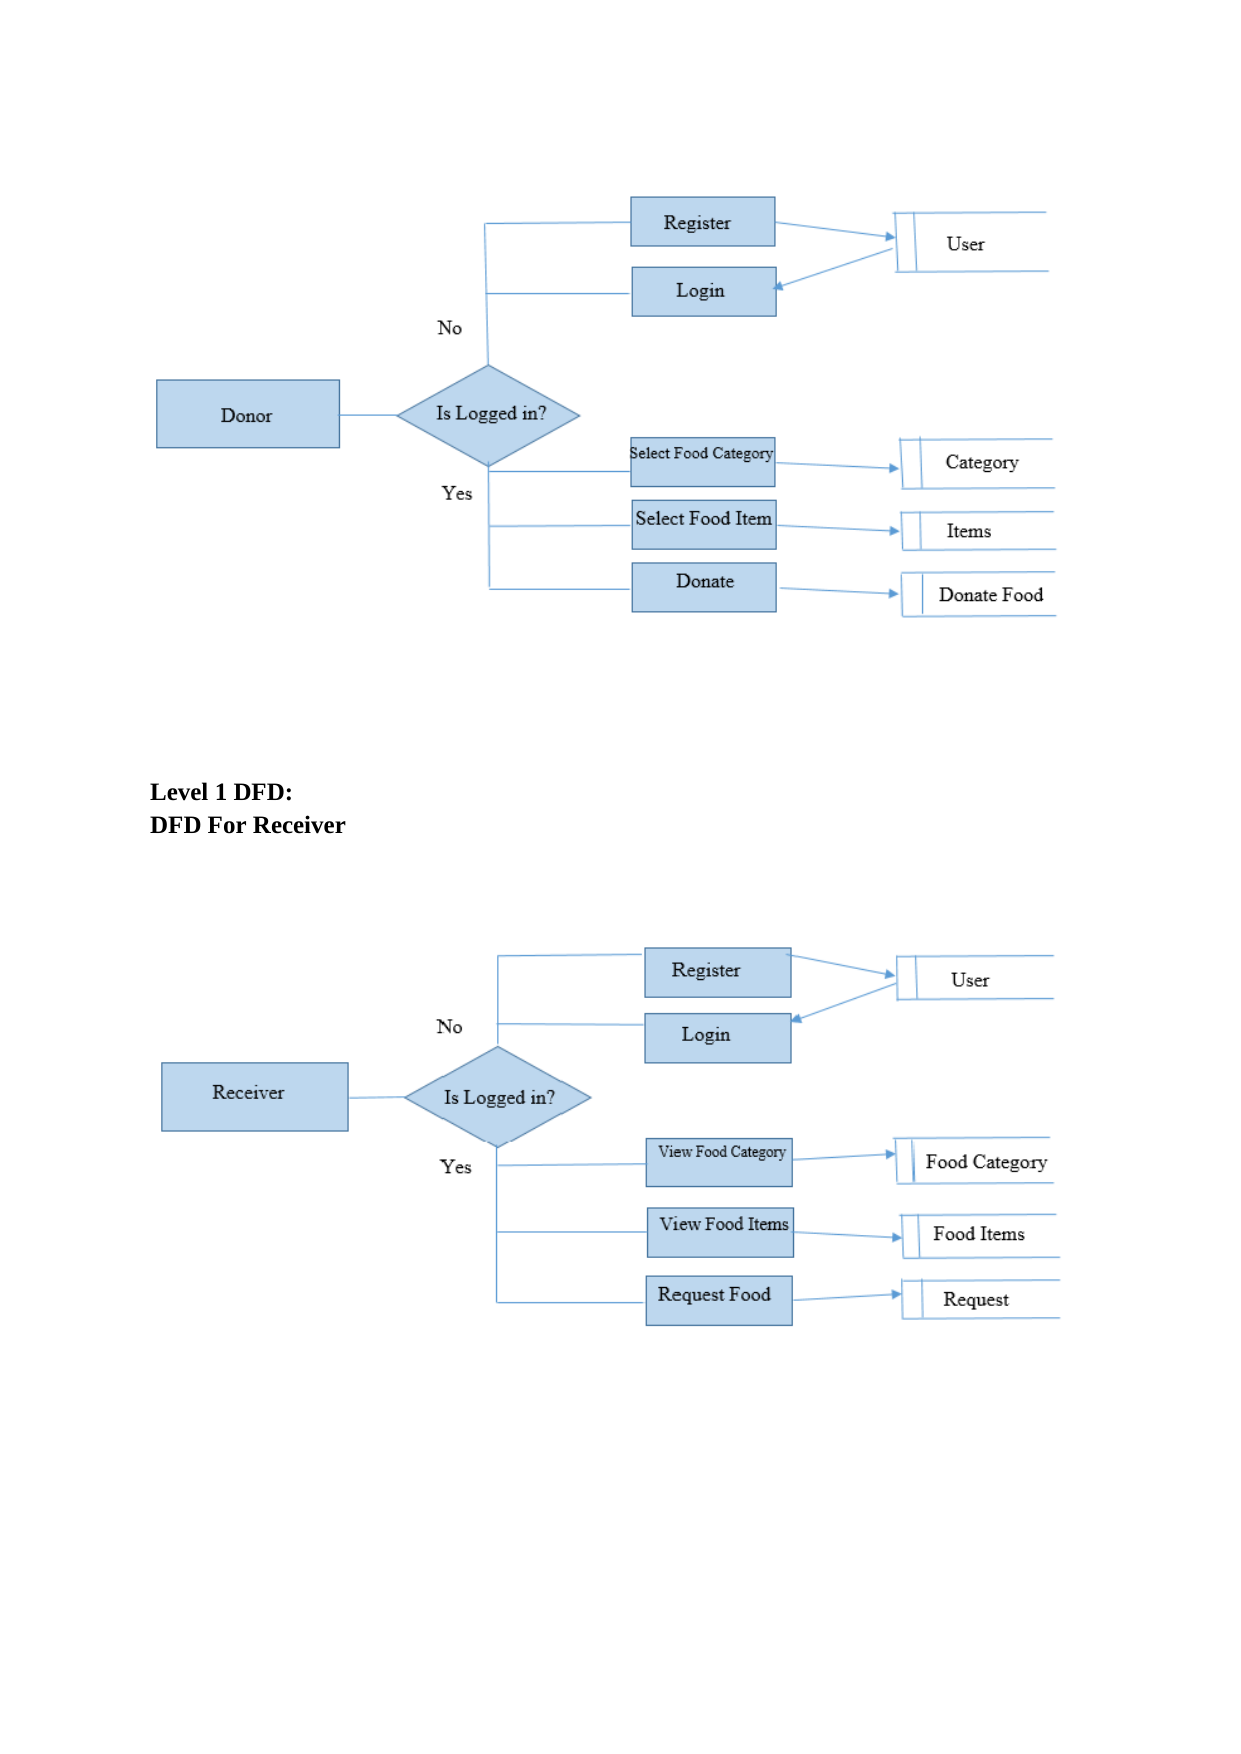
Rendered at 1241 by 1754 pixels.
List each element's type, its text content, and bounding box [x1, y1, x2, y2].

picture [150, 921, 1090, 1364]
text DFD For Receiver [150, 810, 1090, 839]
text Level 1 DFD: [150, 777, 1090, 806]
picture [150, 150, 1091, 679]
